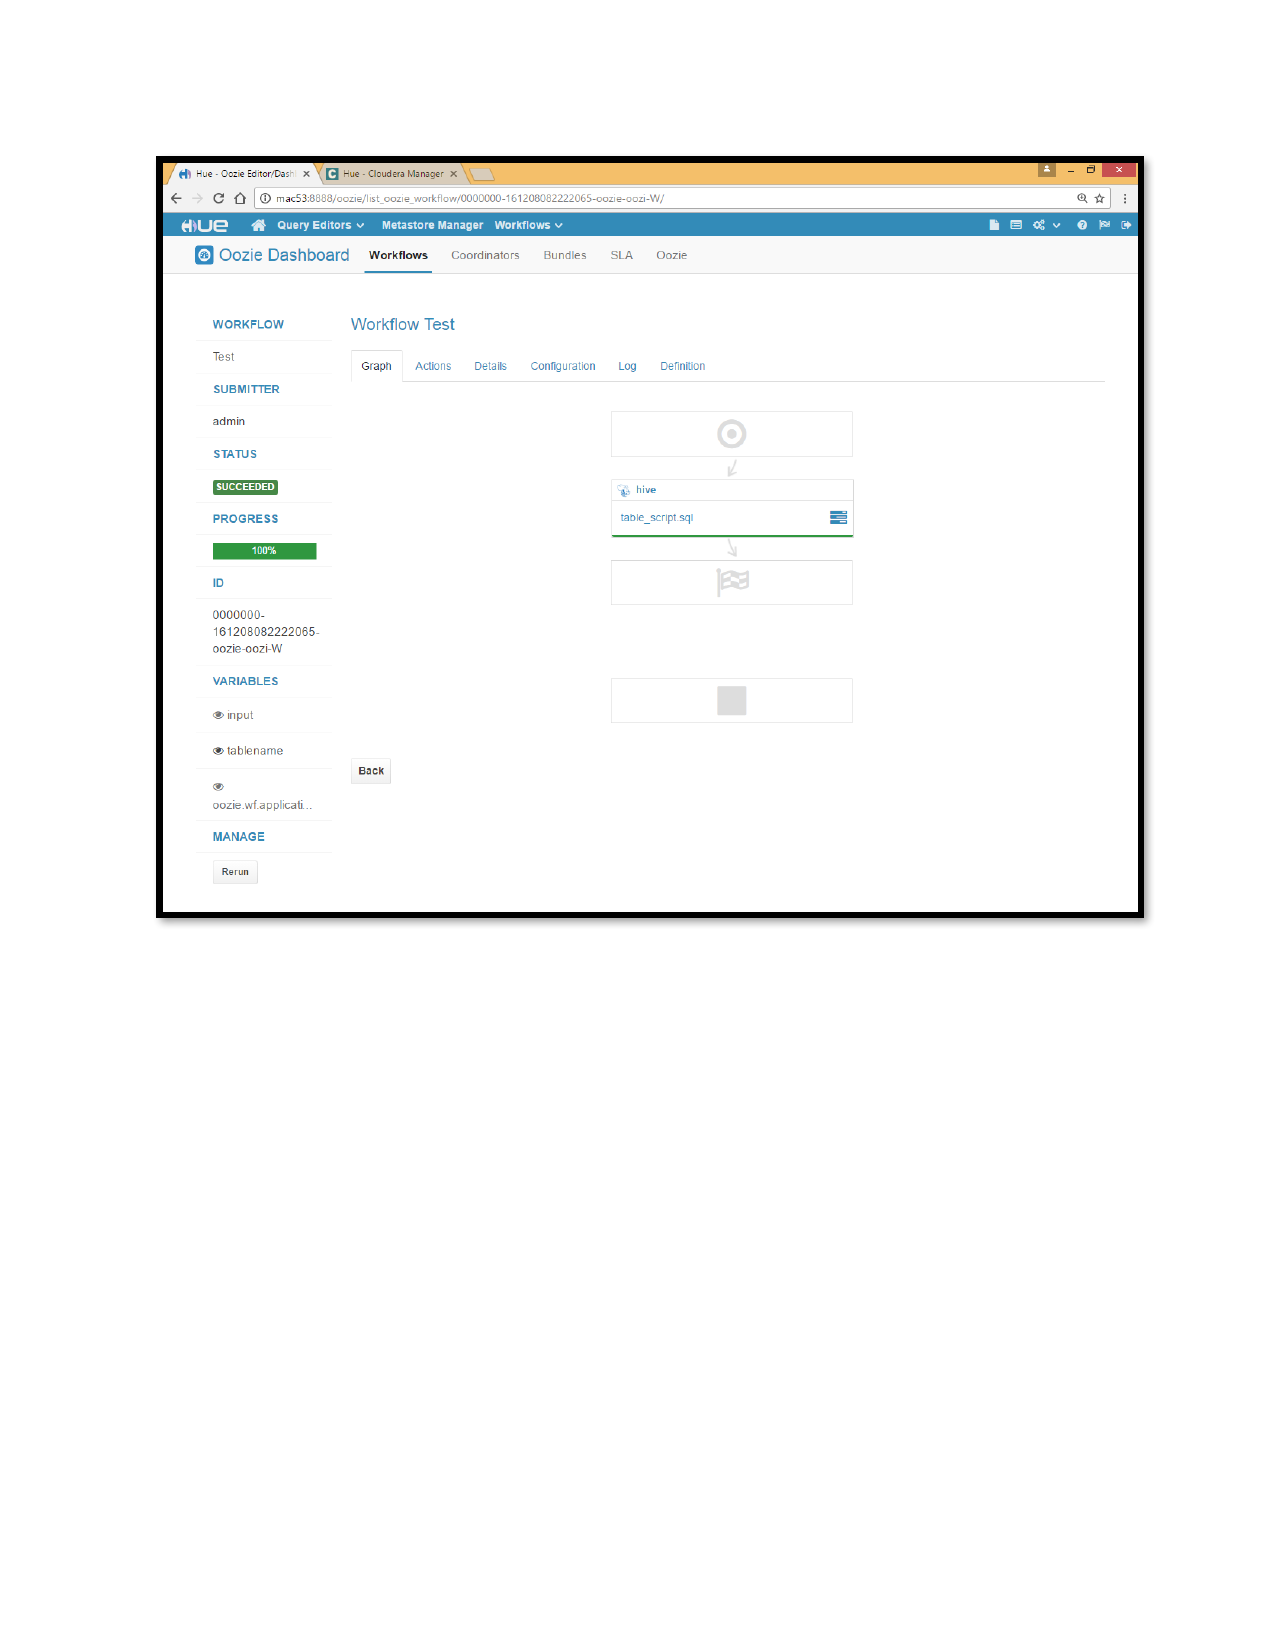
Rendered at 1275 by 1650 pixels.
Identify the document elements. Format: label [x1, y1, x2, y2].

picture [163, 163, 1138, 912]
